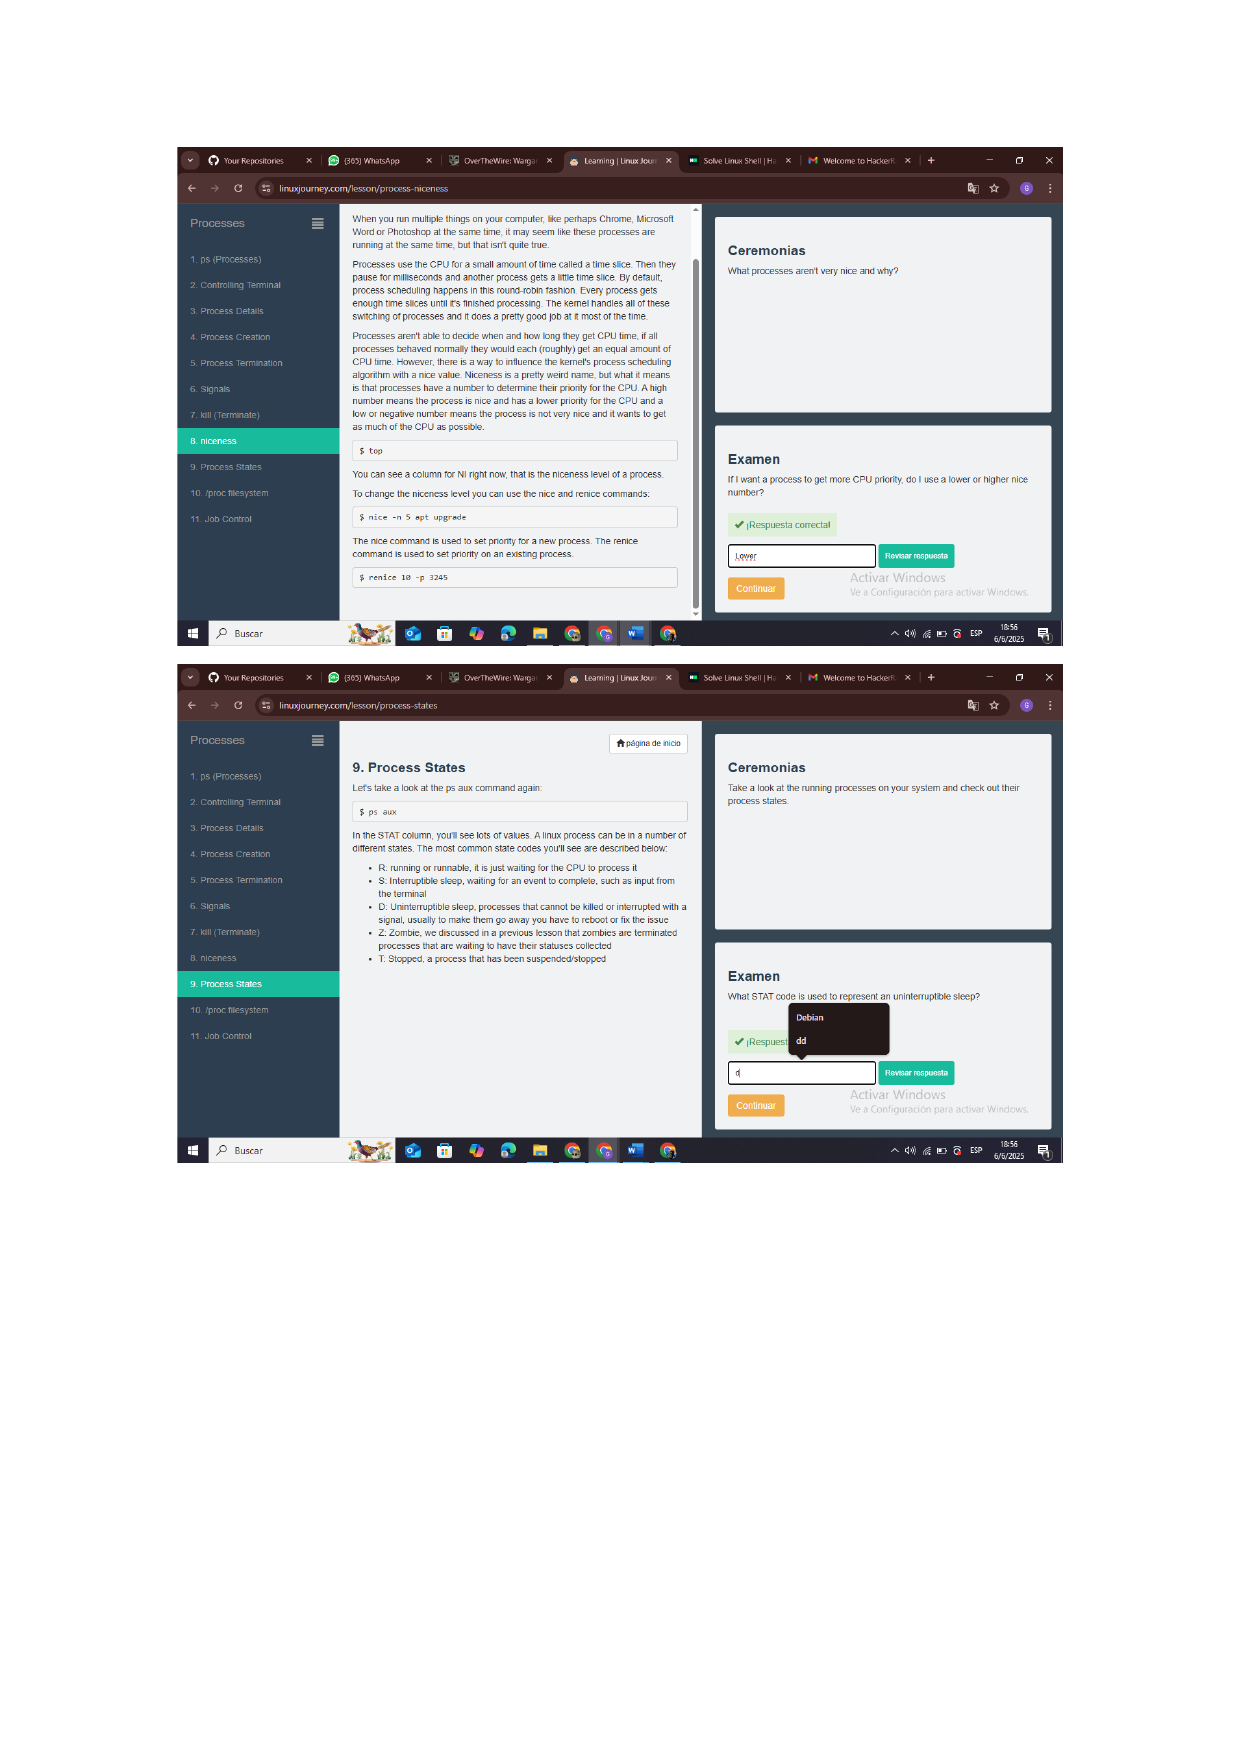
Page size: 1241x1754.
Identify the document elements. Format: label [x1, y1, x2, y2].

picture [177, 664, 1063, 1163]
picture [177, 147, 1063, 646]
